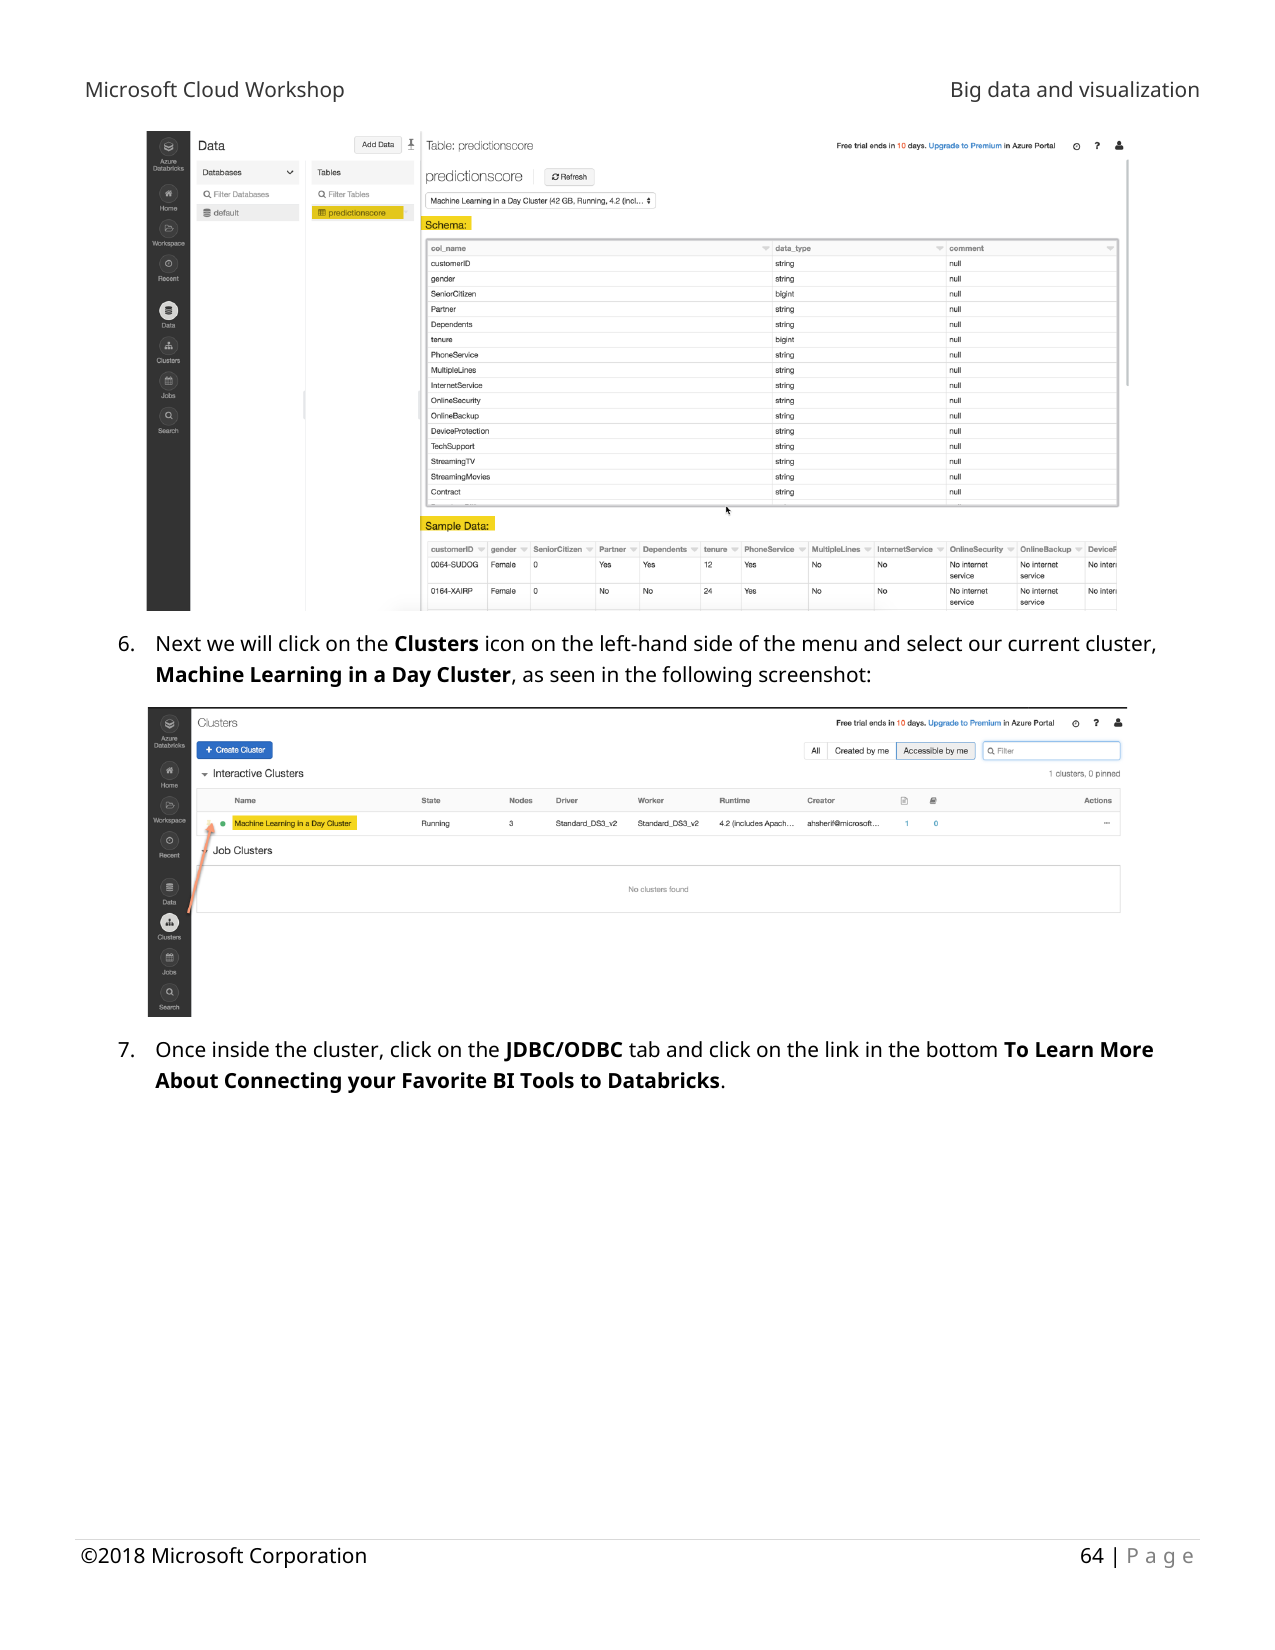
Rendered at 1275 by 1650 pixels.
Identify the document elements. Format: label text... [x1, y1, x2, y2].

picture [147, 707, 1128, 1017]
list Once inside the cluster, click on the JDBC/ODBC tab and click on the link in the bottom To Learn More About Connecting your Favorite BI Tools to Databricks. [118, 1036, 1200, 1094]
list Next we will click on the Clusters icon on the left-hand side of the menu and select our current cluster, Machine Learning in a Day Cluster, as seen in the following screenshot: [118, 629, 1200, 688]
picture [146, 131, 1129, 611]
